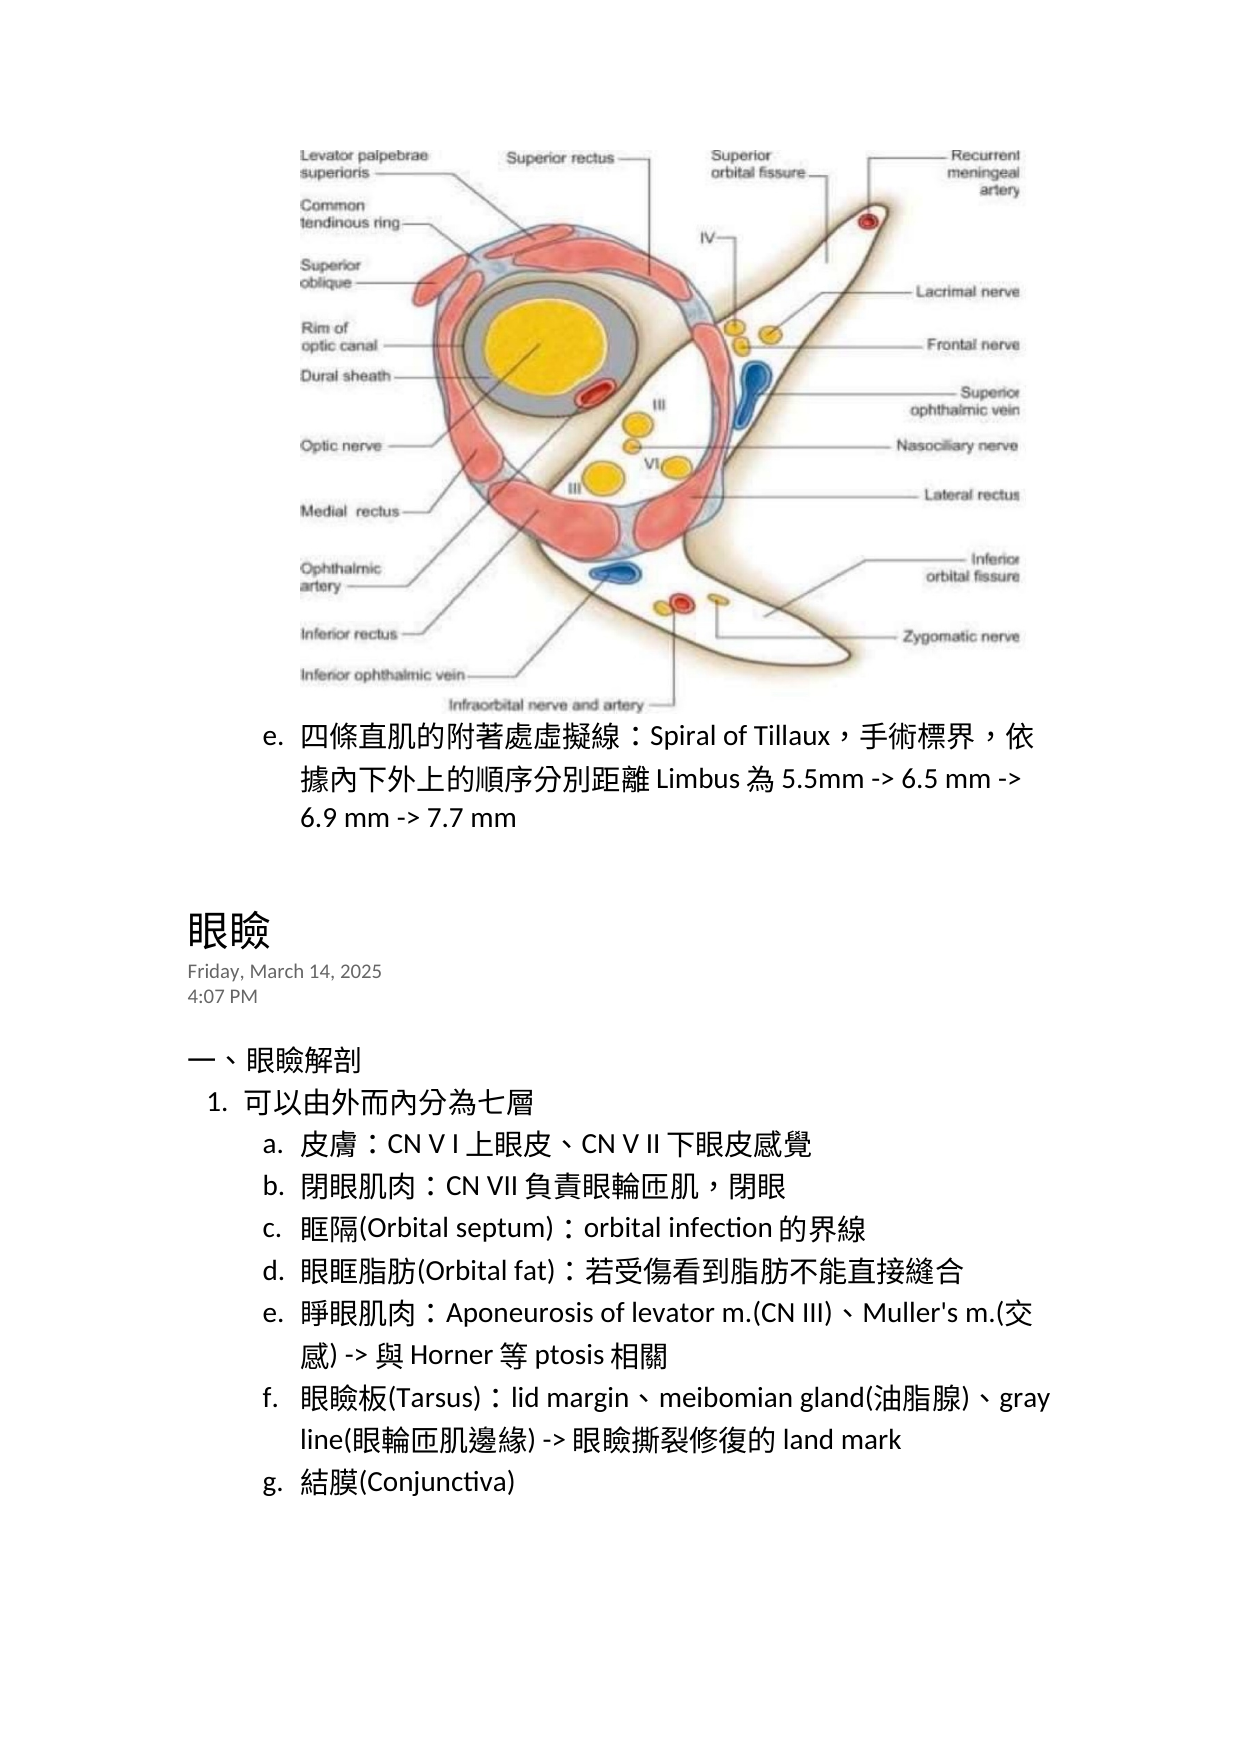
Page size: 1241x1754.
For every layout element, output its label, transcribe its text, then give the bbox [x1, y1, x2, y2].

list 閉眼肌肉：CN VII負責眼輪匝肌，閉眼 [262, 1164, 1053, 1206]
list 眶隔(Orbital septum)：orbital infection的界線 [262, 1206, 1053, 1248]
text 眼瞼 [187, 898, 1053, 958]
text Friday, March 14, 2025 [187, 958, 1053, 984]
list 眼眶脂肪(Orbital fat)：若受傷看到脂肪不能直接縫合 [262, 1248, 1053, 1291]
list 皮膚：CN V I上眼皮、CN V II下眼皮感覺 [262, 1122, 1053, 1164]
text 4:07 PM [187, 984, 1053, 1009]
list 結膜(Conjunctiva) [262, 1460, 1053, 1502]
picture [300, 150, 1050, 714]
list 四條直肌的附著處虛擬線：Spiral of Tillaux，手術標界，依據內下外上的順序分別距離Limbus為5.5mm -> 6.5 mm -> 6.9 mm -> 7.7 mm [262, 714, 1053, 834]
text 一、眼瞼解剖 [187, 1037, 1053, 1079]
list 可以由外而內分為七層 [206, 1079, 1053, 1122]
list 眼瞼板(Tarsus)：lid margin、meibomian gland(油脂腺)、gray line(眼輪匝肌邊緣) -> 眼瞼撕裂修復的land mark [262, 1375, 1053, 1460]
list 睜眼肌肉：Aponeurosis of levator m.(CN III)、Muller's m.(交感) -> 與Horner等ptosis相關 [262, 1291, 1053, 1375]
